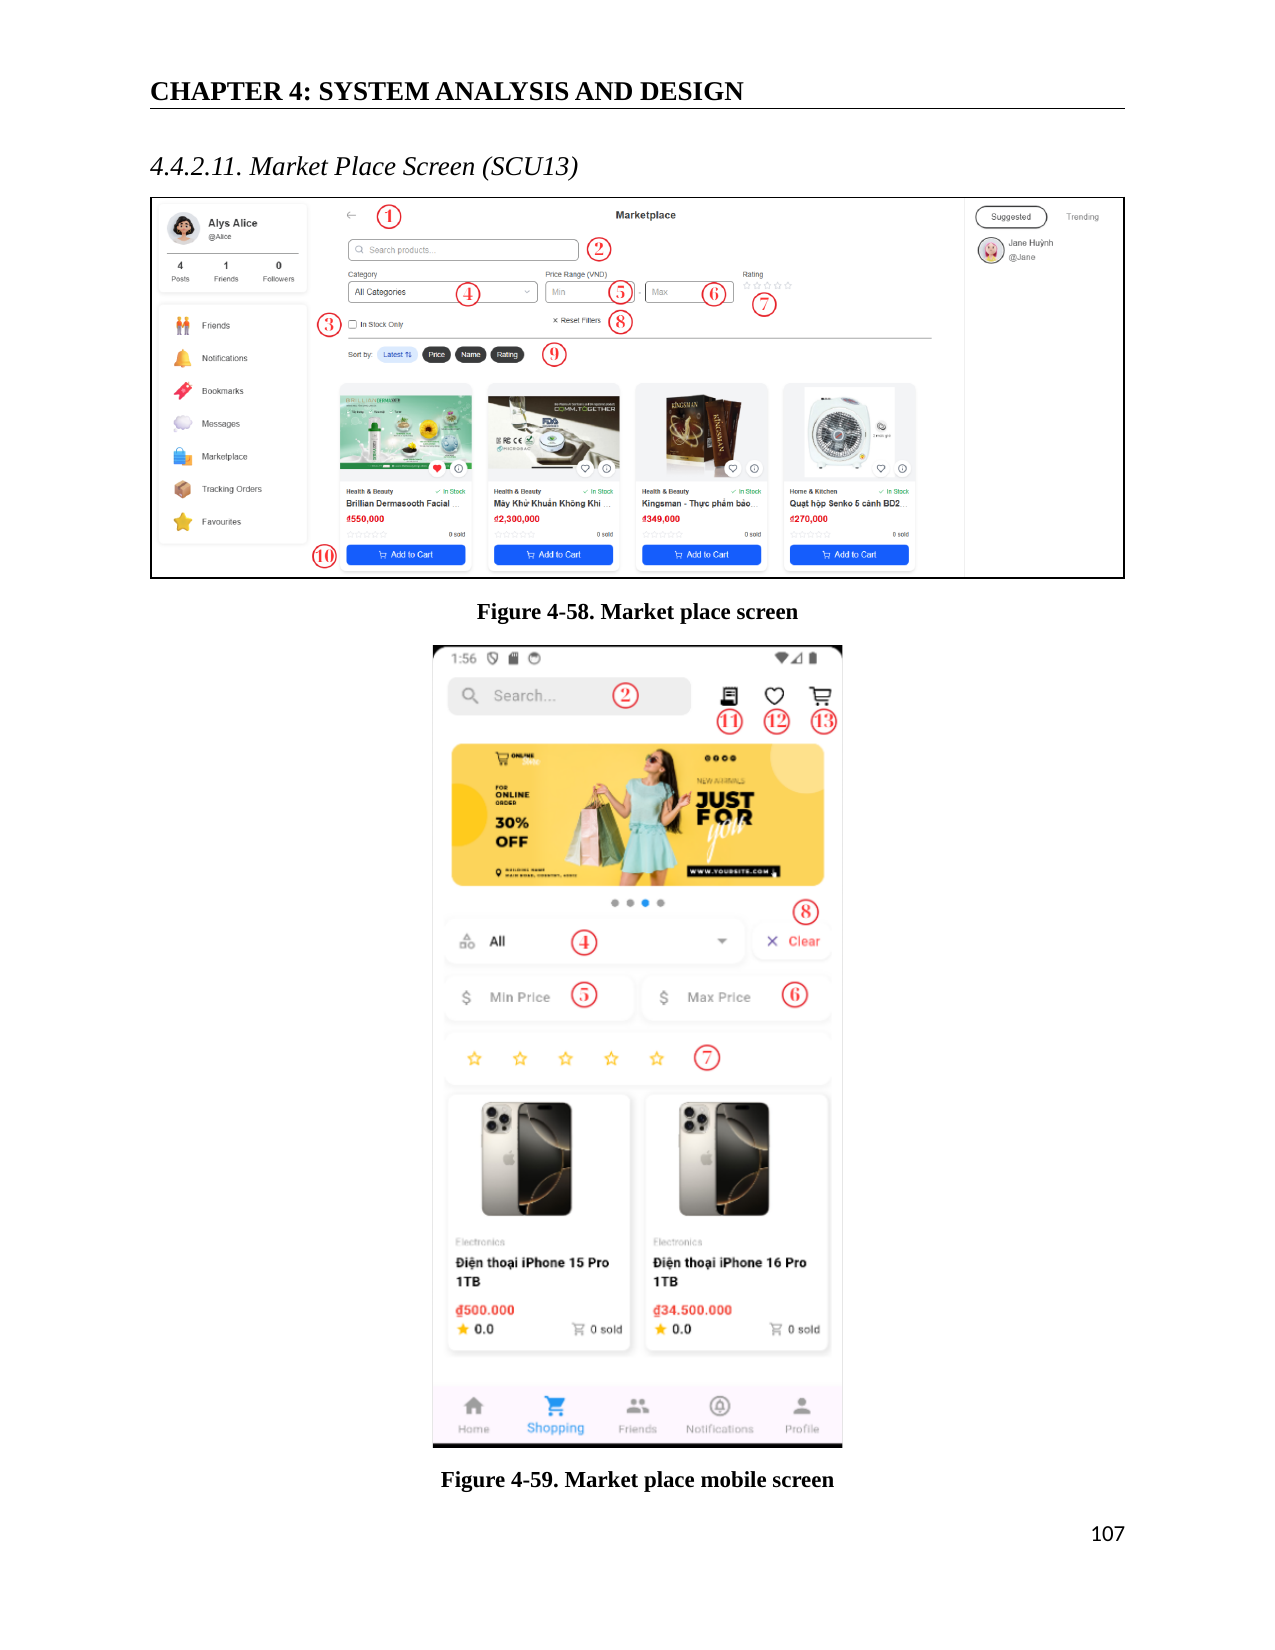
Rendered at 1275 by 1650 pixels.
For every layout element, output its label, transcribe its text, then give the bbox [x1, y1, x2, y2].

text Figure 4-59. Market place mobile screen [150, 1466, 1125, 1492]
picture [152, 198, 1123, 577]
text Figure 4-58. Market place screen [150, 598, 1125, 624]
subtitle 4.4.2.11. Market Place Screen (SCU13) [150, 150, 1125, 181]
picture [432, 645, 843, 1448]
